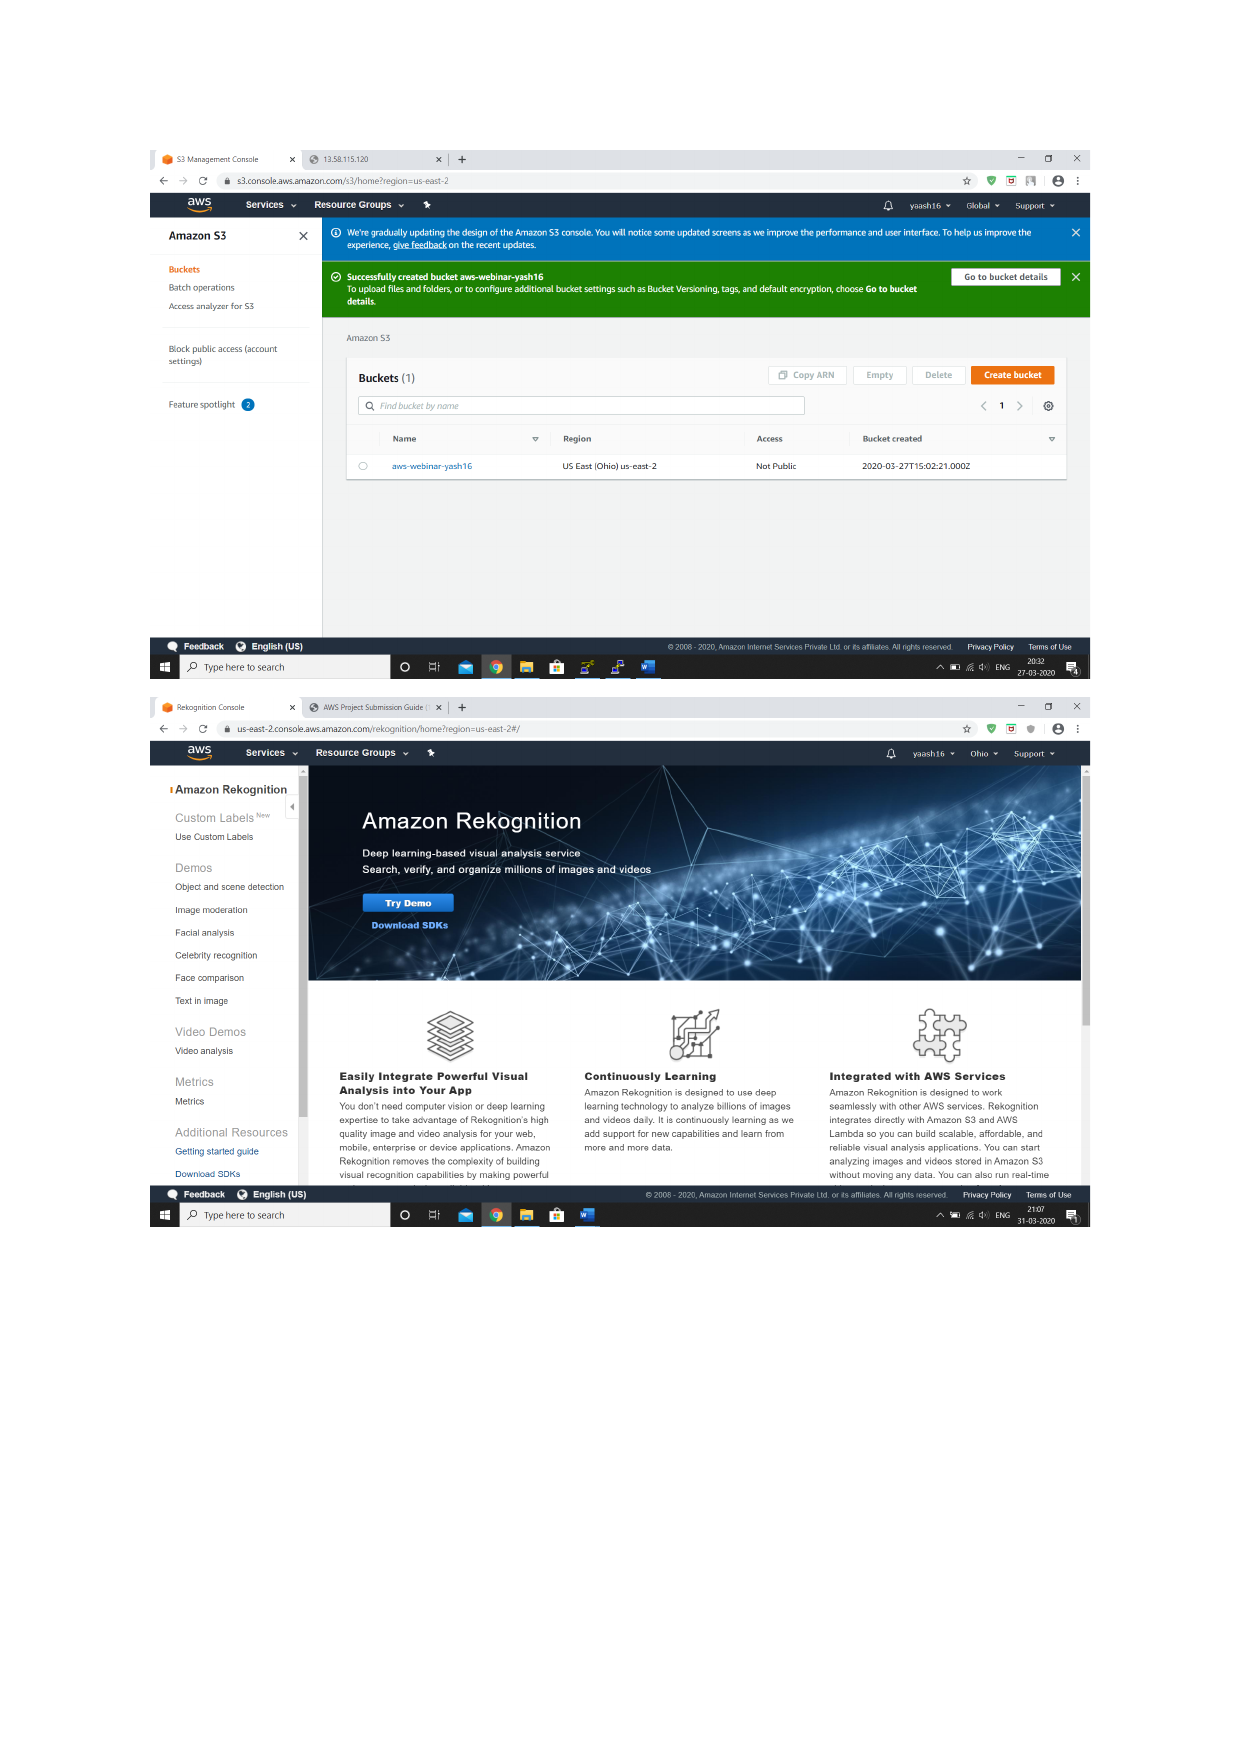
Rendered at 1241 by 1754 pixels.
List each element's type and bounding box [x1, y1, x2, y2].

picture [150, 697, 1091, 1227]
picture [150, 150, 1091, 679]
